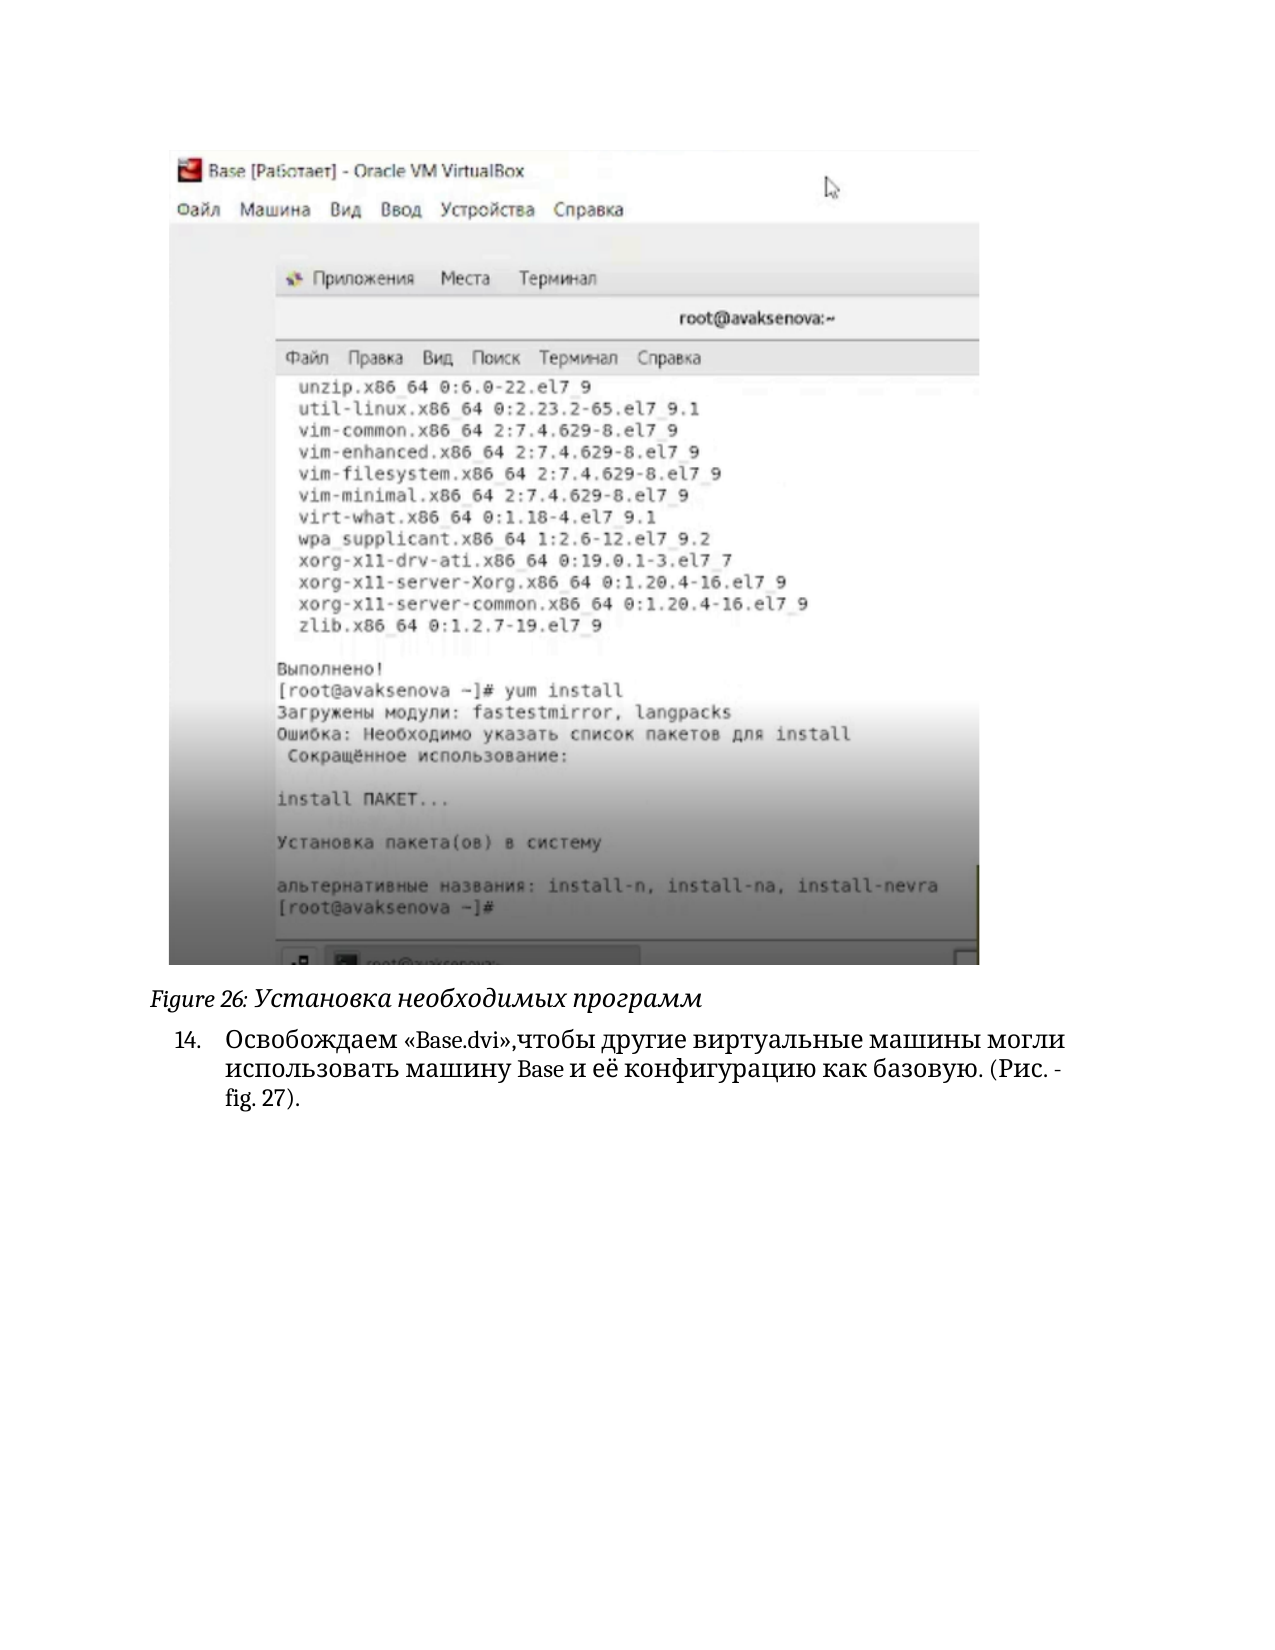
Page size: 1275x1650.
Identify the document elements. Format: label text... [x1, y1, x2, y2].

text Figure 26: Установка необходимых программ [150, 985, 1125, 1014]
list Освобождаем «Base.dvi»,чтобы другие виртуальные машины могли использовать машину Base и её конфигурацию как базовую. (Рис. -fig. 27). [175, 1026, 1125, 1113]
picture [168, 150, 980, 965]
